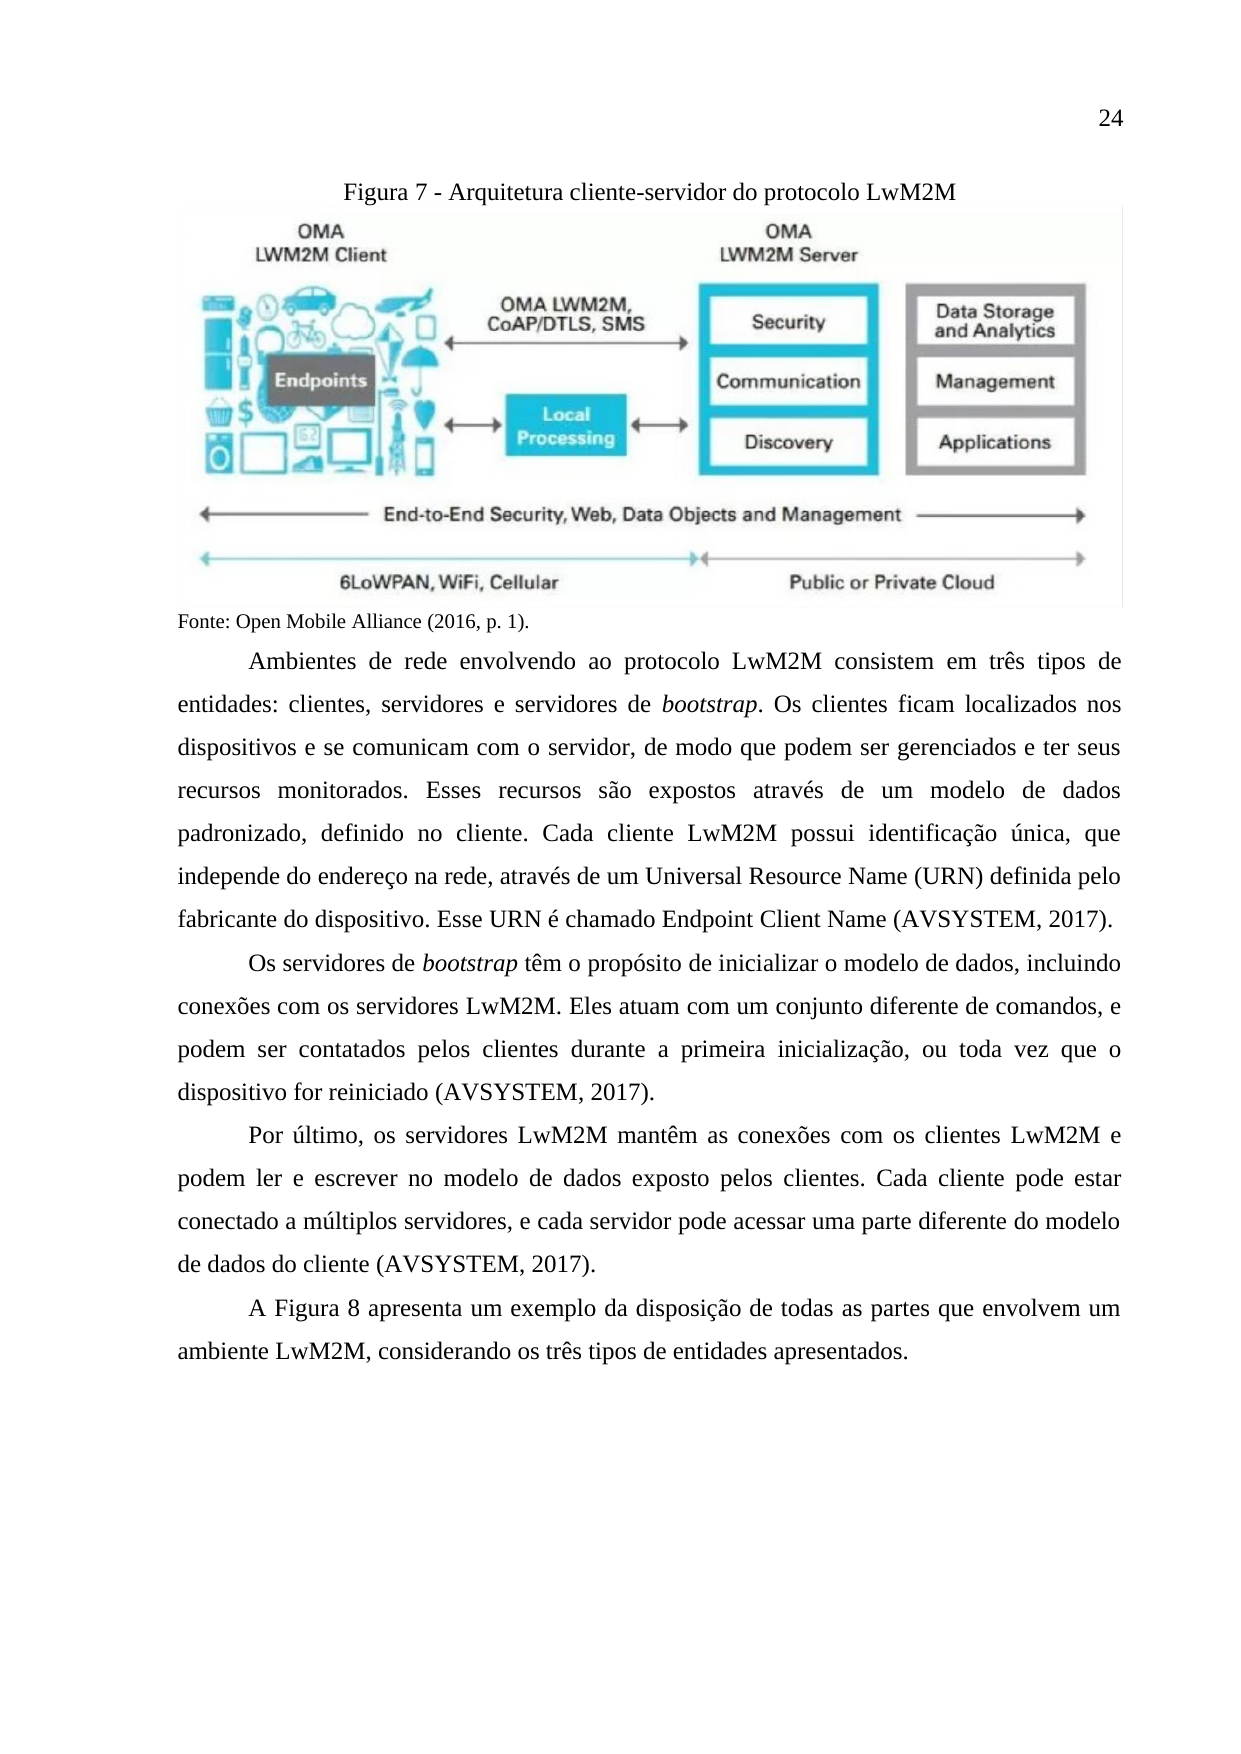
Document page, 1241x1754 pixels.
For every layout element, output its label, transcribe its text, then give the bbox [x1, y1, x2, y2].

text Ambientes de rede envolvendo ao protocolo LwM2M consistem em três tipos de entidades: clientes, servidores e servidores de bootstrap. Os clientes ficam localizados nos dispositivos e se comunicam com o servidor, de modo que podem ser gerenciados e ter seus recursos monitorados. Esses recursos são expostos através de um modelo de dados padronizado, definido no cliente. Cada cliente LwM2M possui identificação única, que independe do endereço na rede, através de um Universal Resource Name (URN) definida pelo fabricante do dispositivo. Esse URN é chamado Endpoint Client Name . [177, 646, 1122, 933]
picture [183, 210, 1118, 605]
text A Figura 8 apresenta um exemplo da disposição de todas as partes que envolvem um ambiente LwM2M, considerando os três tipos de entidades apresentados. [177, 1293, 1122, 1364]
text Fonte: Open Mobile Alliance (2016, p. 1). [177, 608, 1122, 633]
text Por último, os servidores LwM2M mantêm as conexões com os clientes LwM2M e podem ler e escrever no modelo de dados exposto pelos clientes. Cada cliente pode estar conectado a múltiplos servidores, e cada servidor pode acessar uma parte diferente do modelo de dados do cliente . [177, 1120, 1122, 1278]
text Os servidores de bootstrap têm o propósito de inicializar o modelo de dados, incluindo conexões com os servidores LwM2M. Eles atuam com um conjunto diferente de comandos, e podem ser contatados pelos clientes durante a primeira inicialização, ou toda vez que o dispositivo for reiniciado . [177, 948, 1122, 1106]
text Figura 7 - Arquitetura cliente-servidor do protocolo LwM2M [177, 177, 1122, 205]
